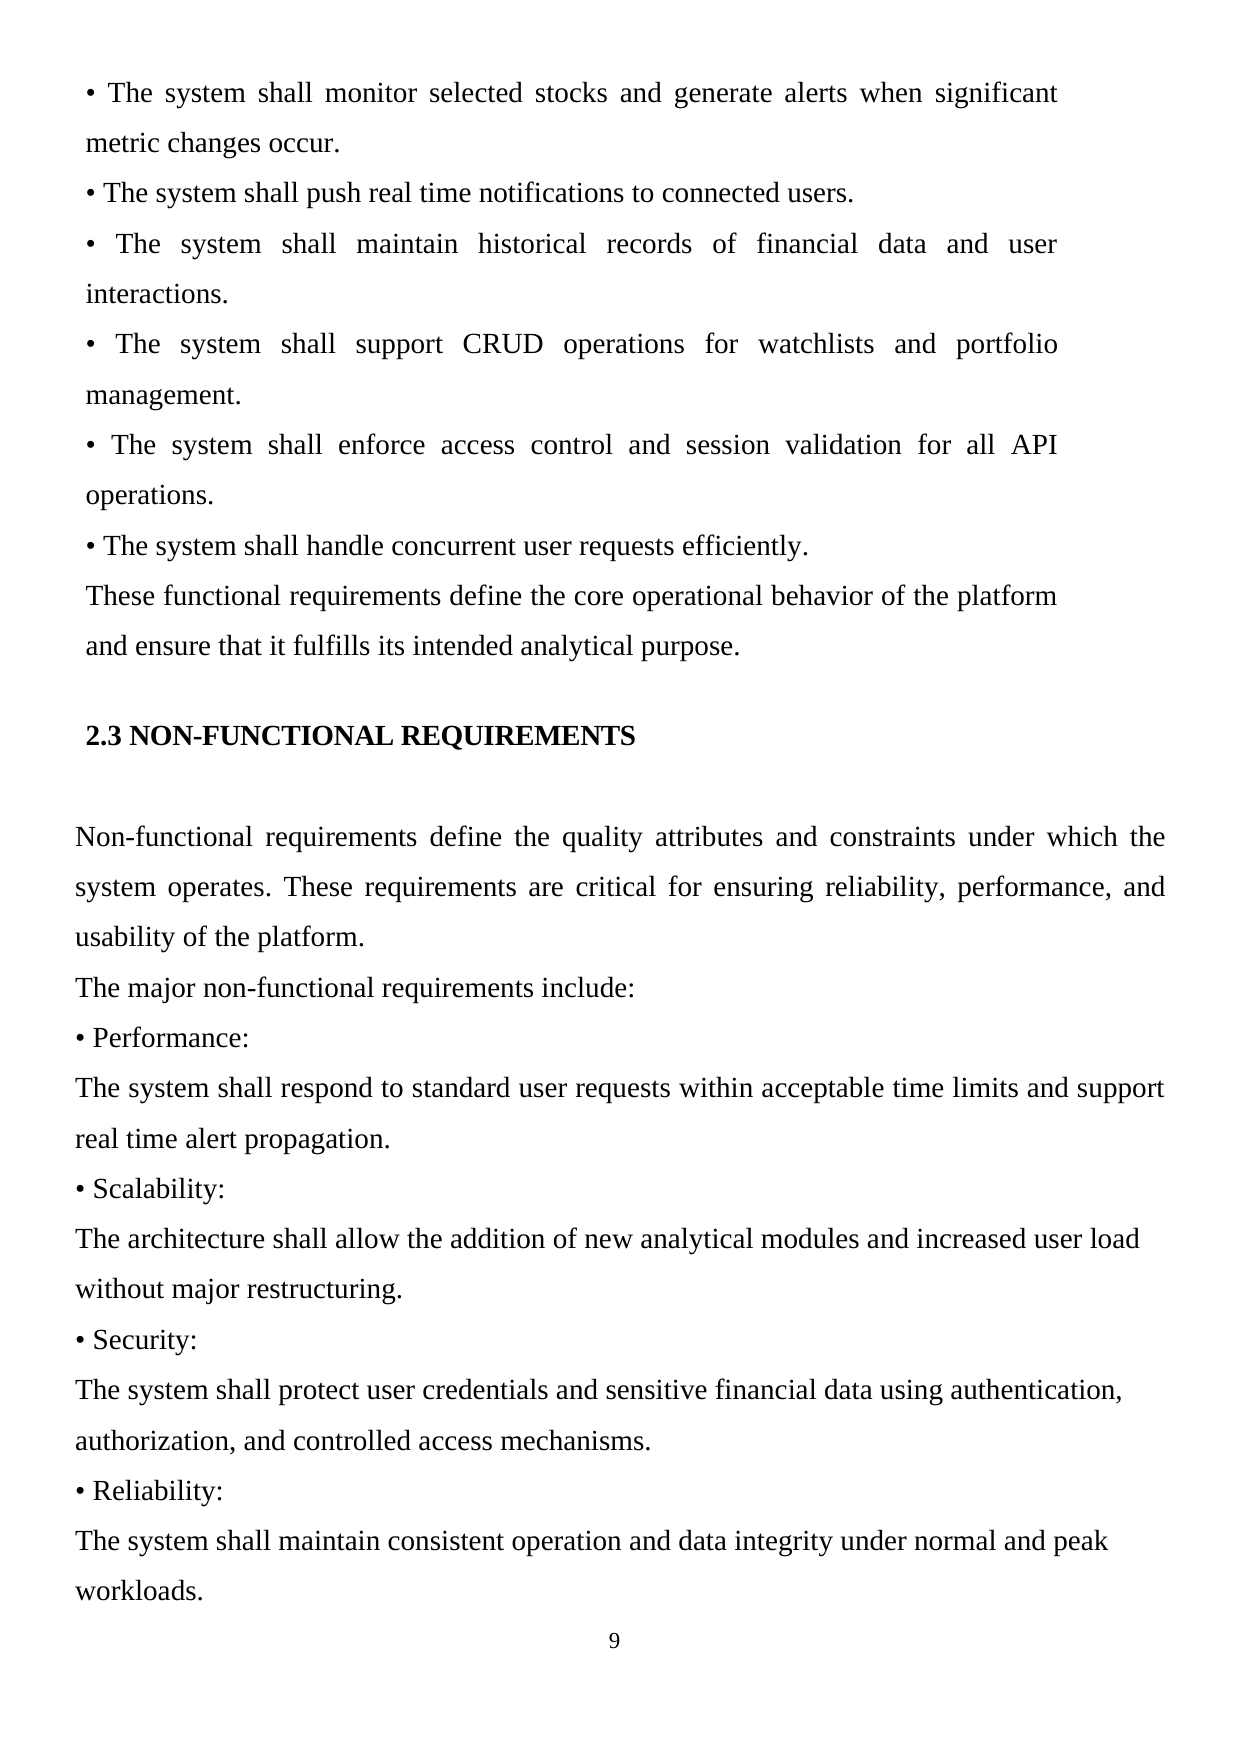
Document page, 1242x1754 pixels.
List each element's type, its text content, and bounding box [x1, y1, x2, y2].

text • Scalability: The architecture shall allow the addition of new analytical modules and increased user load without major restructuring. [75, 1171, 1167, 1305]
text • The system shall support CRUD operations for watchlists and portfolio management. [85, 327, 1059, 410]
text • The system shall push real time notifications to connected users. [85, 176, 1059, 209]
text Non-functional requirements define the quality attributes and constraints under which the system operates. These requirements are critical for ensuring reliability, performance, and usability of the platform. [75, 819, 1167, 953]
subtitle NON-FUNCTIONAL REQUIREMENTS [85, 718, 1167, 752]
text • Performance: [75, 1020, 1167, 1054]
text These functional requirements define the core operational behavior of the platform and ensure that it fulfills its intended analytical purpose. [85, 578, 1059, 662]
text • The system shall maintain historical records of financial data and user interactions. [85, 226, 1059, 310]
text • The system shall handle concurrent user requests efficiently. [85, 528, 1059, 561]
text The system shall respond to standard user requests within acceptable time limits and support real time alert propagation. [75, 1070, 1167, 1154]
text • The system shall enforce access control and session validation for all API operations. [85, 427, 1059, 511]
text • Reliability: The system shall maintain consistent operation and data integrity under normal and peak workloads. [75, 1473, 1167, 1607]
text • The system shall monitor selected stocks and generate alerts when significant metric changes occur. [85, 75, 1059, 159]
text The major non-functional requirements include: [75, 970, 1167, 1003]
text • Security: The system shall protect user credentials and sensitive financial data using authentication, authorization, and controlled access mechanisms. [75, 1322, 1167, 1456]
